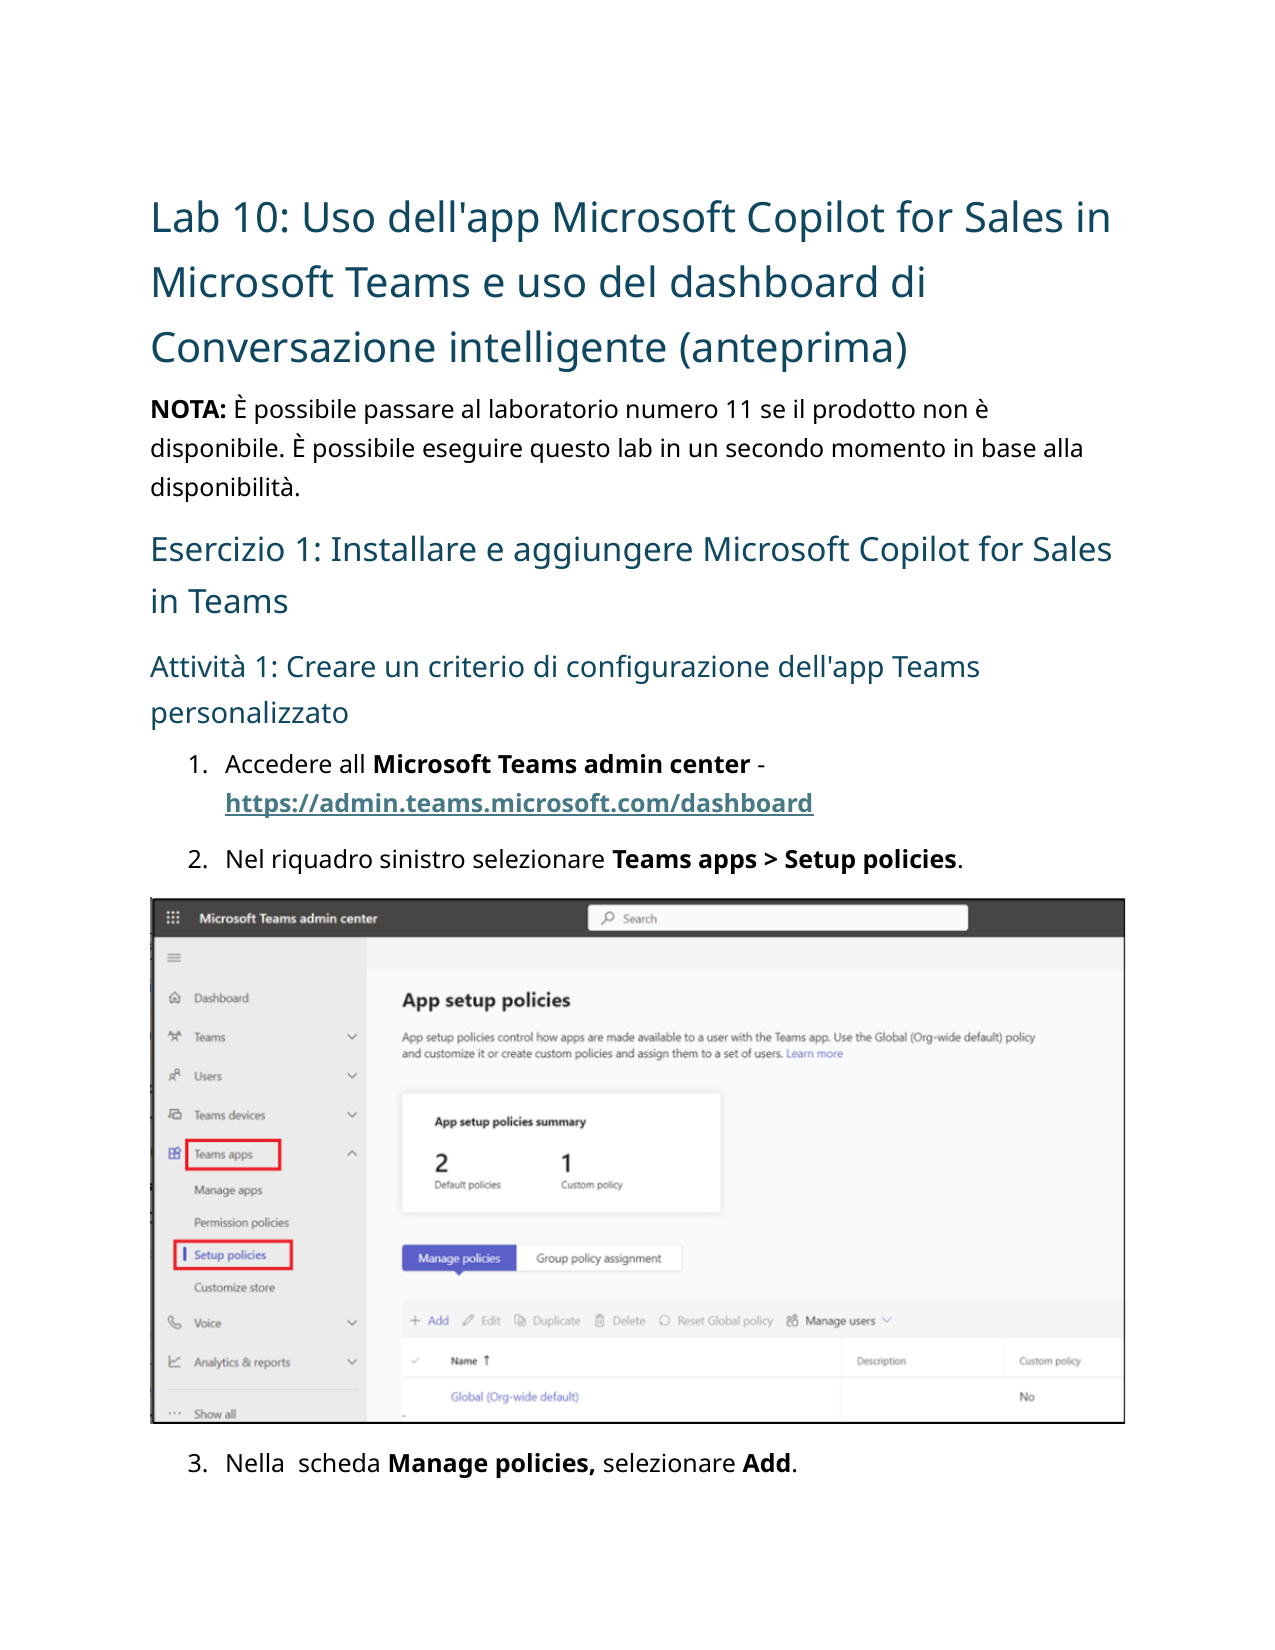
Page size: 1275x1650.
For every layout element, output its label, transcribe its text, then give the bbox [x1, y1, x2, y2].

subtitle Lab 10: Uso dell'app Microsoft Copilot for Sales in Microsoft Teams e uso del dashboard di Conversazione intelligente (anteprima) [150, 187, 1125, 375]
list Nel riquadro sinistro selezionare Teams apps > Setup policies. [187, 841, 1125, 875]
picture [150, 897, 1125, 1424]
subtitle Esercizio 1: Installare e aggiungere Microsoft Copilot for Sales in Teams [150, 526, 1125, 623]
list Nella scheda Manage policies, selezionare Add. [187, 1446, 1125, 1479]
list Accedere all Microsoft Teams admin center - https://admin.teams.microsoft.com/dashboard [187, 746, 1125, 819]
text NOTA: È possibile passare al laboratorio numero 11 se il prodotto non è disponibile. È possibile eseguire questo lab in un secondo momento in base alla disponibilità. [150, 391, 1125, 504]
subtitle Attività 1: Creare un criterio di configurazione dell'app Teams personalizzato [150, 647, 1125, 732]
